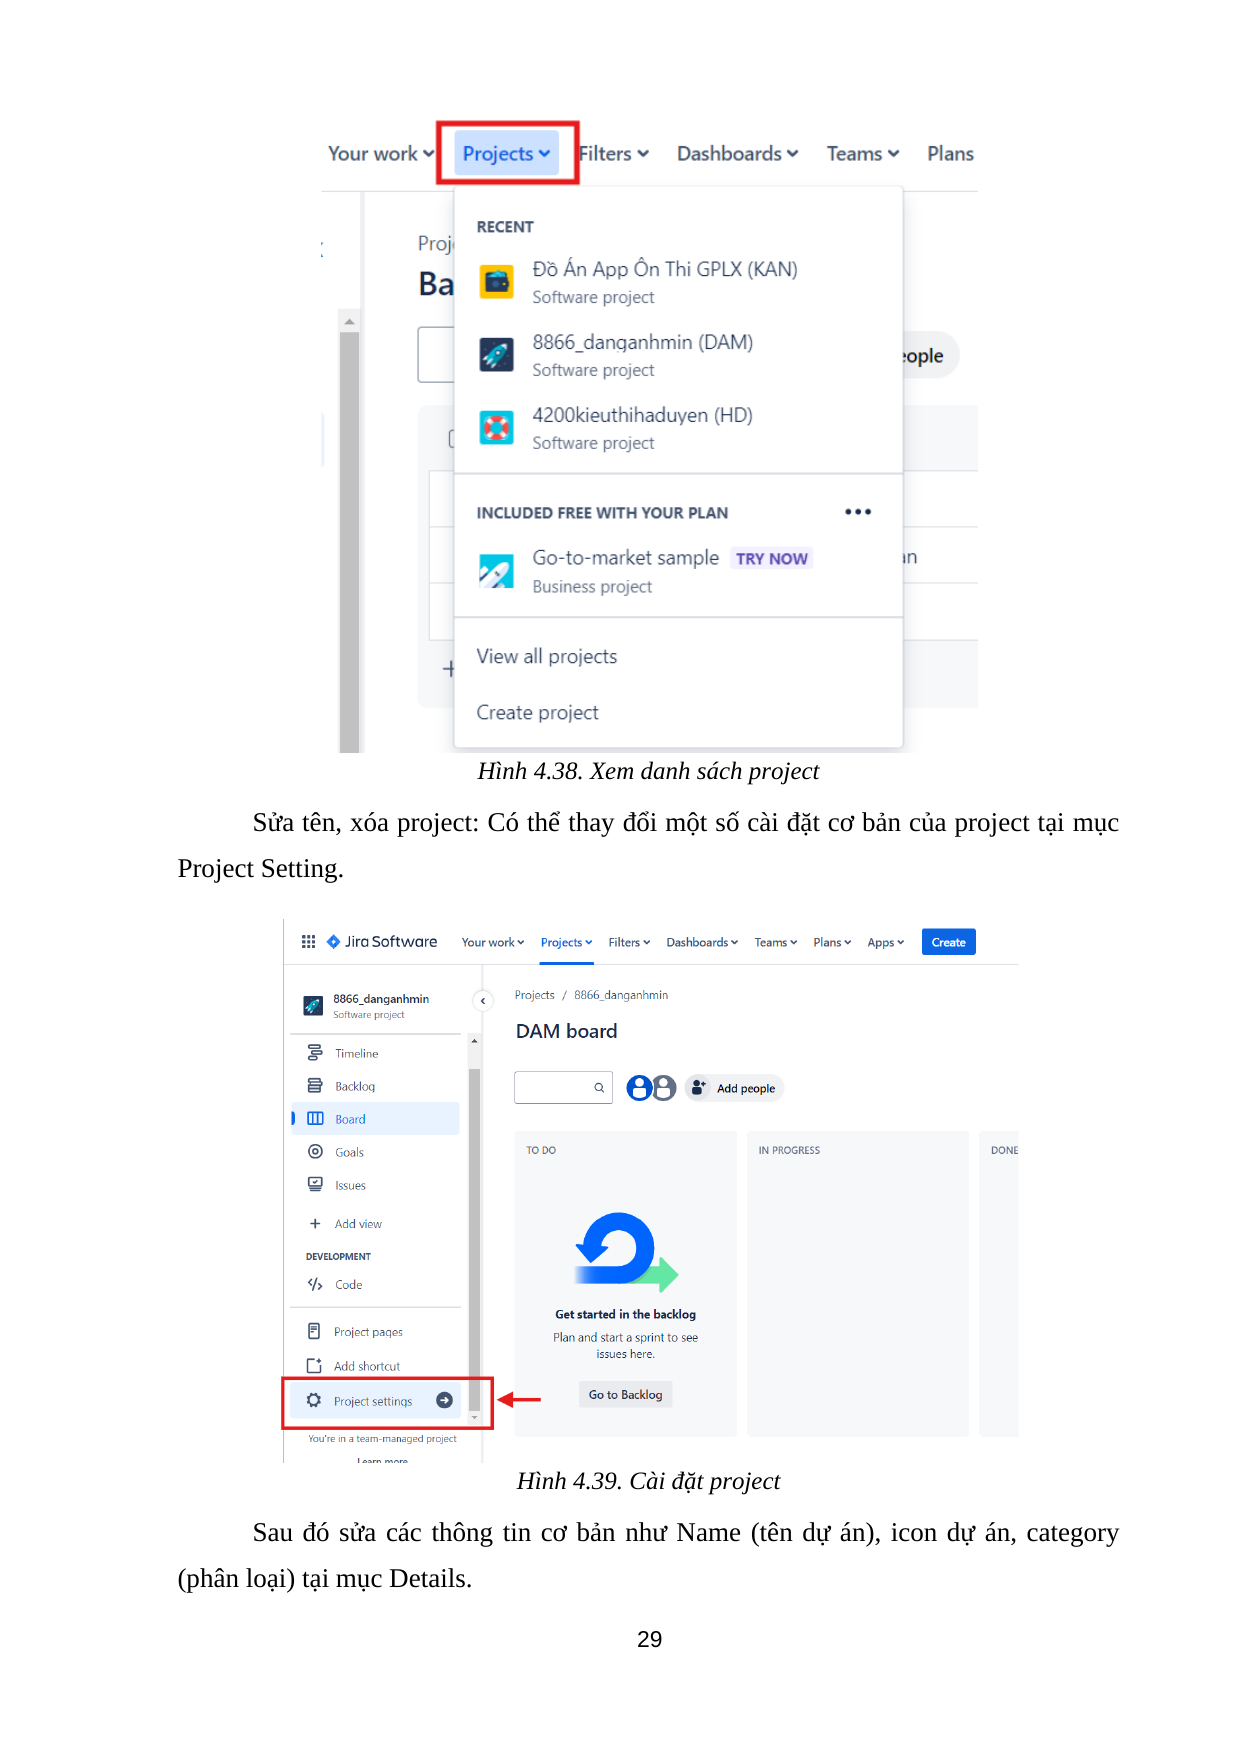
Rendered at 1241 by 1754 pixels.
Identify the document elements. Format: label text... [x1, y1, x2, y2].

text Sau đó sửa các thông tin cơ bản như Name (tên dự án), icon dự án, category (phân loại) tại mục Details. [177, 1516, 1122, 1594]
text Sửa tên, xóa project: Có thể thay đổi một số cài đặt cơ bản của project tại mục Project Setting. [177, 806, 1122, 883]
picture [280, 919, 1019, 1463]
picture [321, 118, 978, 753]
